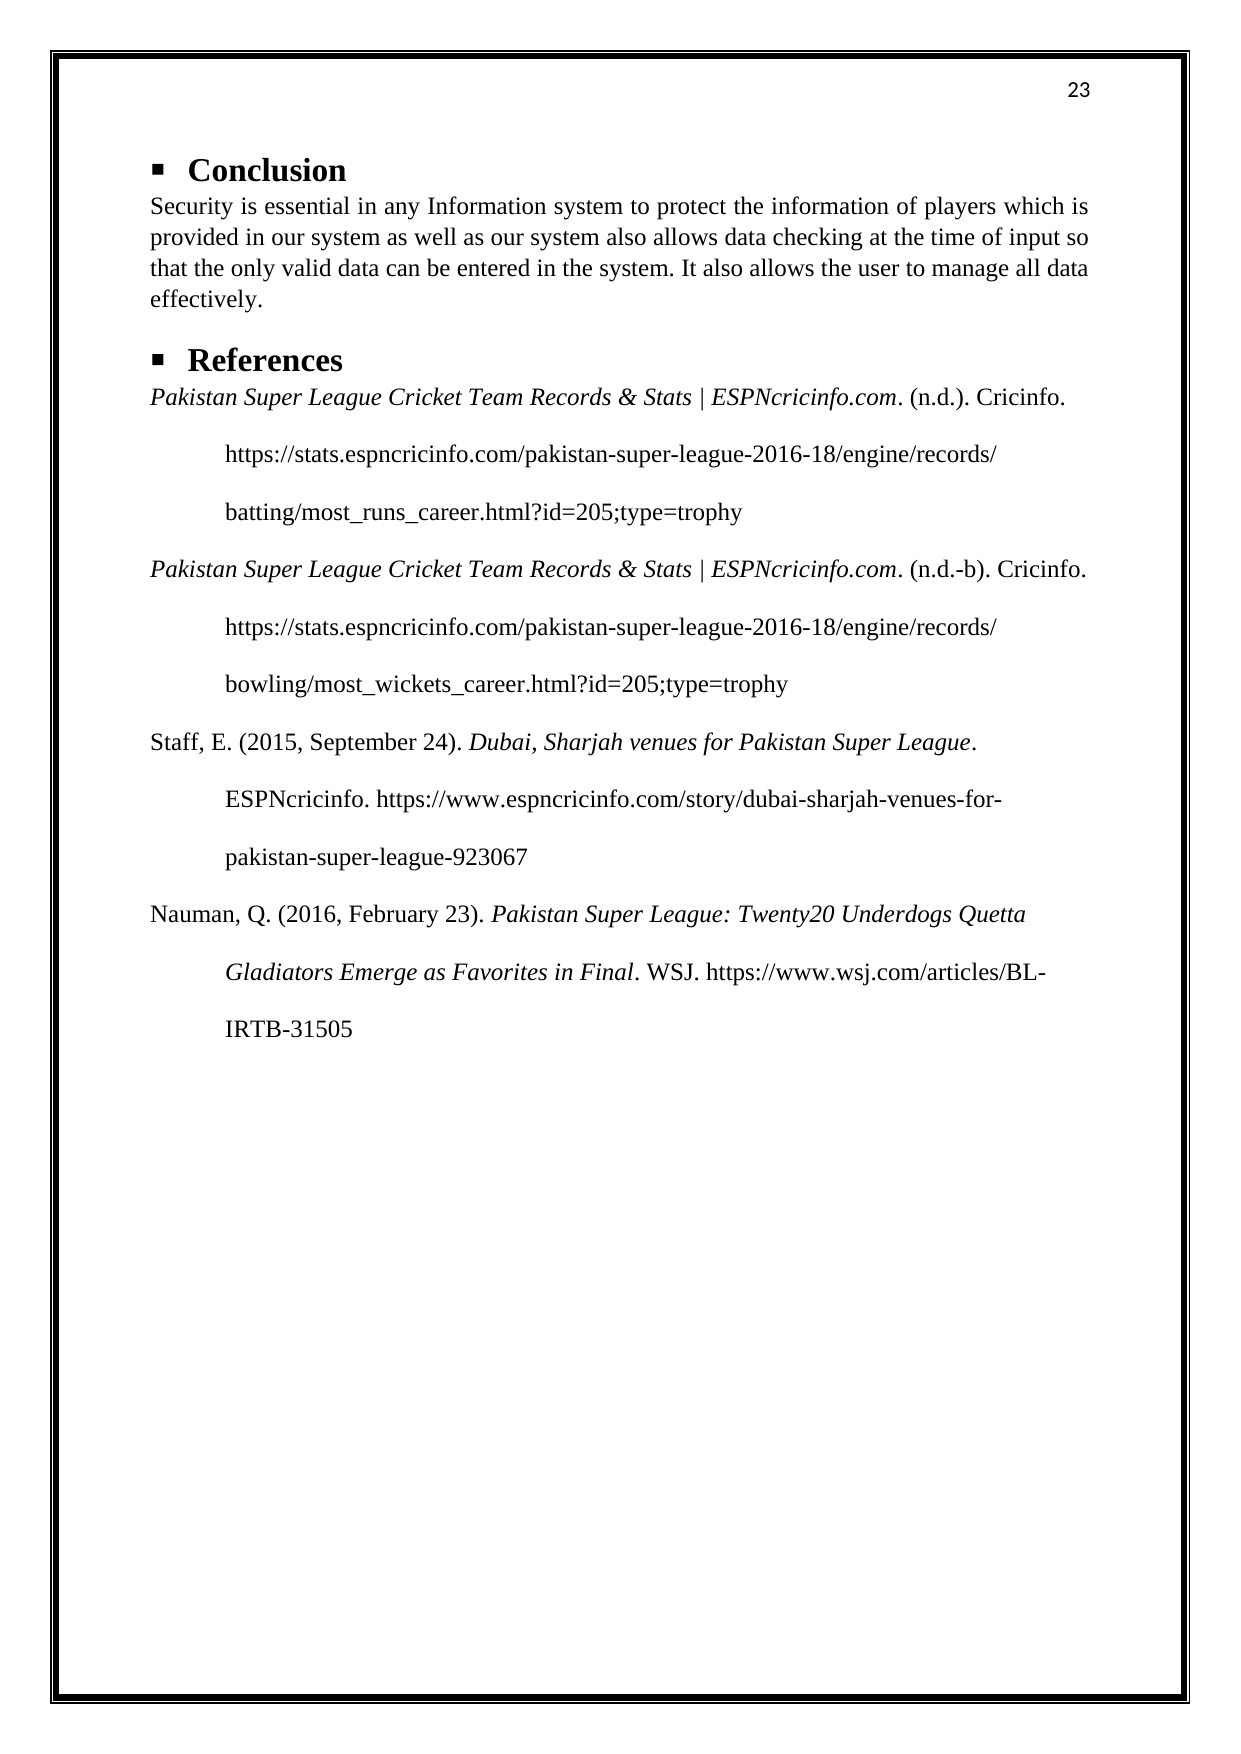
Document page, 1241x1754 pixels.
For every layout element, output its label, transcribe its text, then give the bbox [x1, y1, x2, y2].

text Pakistan Super League Cricket Team Records & Stats | ESPNcricinfo.com. (n.d.-b). Cricinfo. https://stats.espncricinfo.com/pakistan-super-league-2016-18/engine/records/bowling/most_wickets_career.html?id=205;type=trophy [150, 554, 1090, 698]
subtitle Conclusion [150, 150, 1090, 188]
text Nauman, Q. (2016, February 23). Pakistan Super League: Twenty20 Underdogs Quetta Gladiators Emerge as Favorites in Final. WSJ. https://www.wsj.com/articles/BL-IRTB-31505 [150, 899, 1090, 1043]
text Staff, E. (2015, September 24). Dubai, Sharjah venues for Pakistan Super League. ESPNcricinfo. https://www.espncricinfo.com/story/dubai-sharjah-venues-for-pakistan-super-league-923067 [150, 727, 1090, 871]
subtitle References [150, 341, 1090, 379]
text Security is essential in any Information system to protect the information of players which is provided in our system as well as our system also allows data checking at the time of input so that the only valid data can be entered in the system. It also allows the user to manage all data effectively. [150, 191, 1090, 313]
text Pakistan Super League Cricket Team Records & Stats | ESPNcricinfo.com. (n.d.). Cricinfo. https://stats.espncricinfo.com/pakistan-super-league-2016-18/engine/records/batting/most_runs_career.html?id=205;type=trophy [150, 382, 1090, 526]
